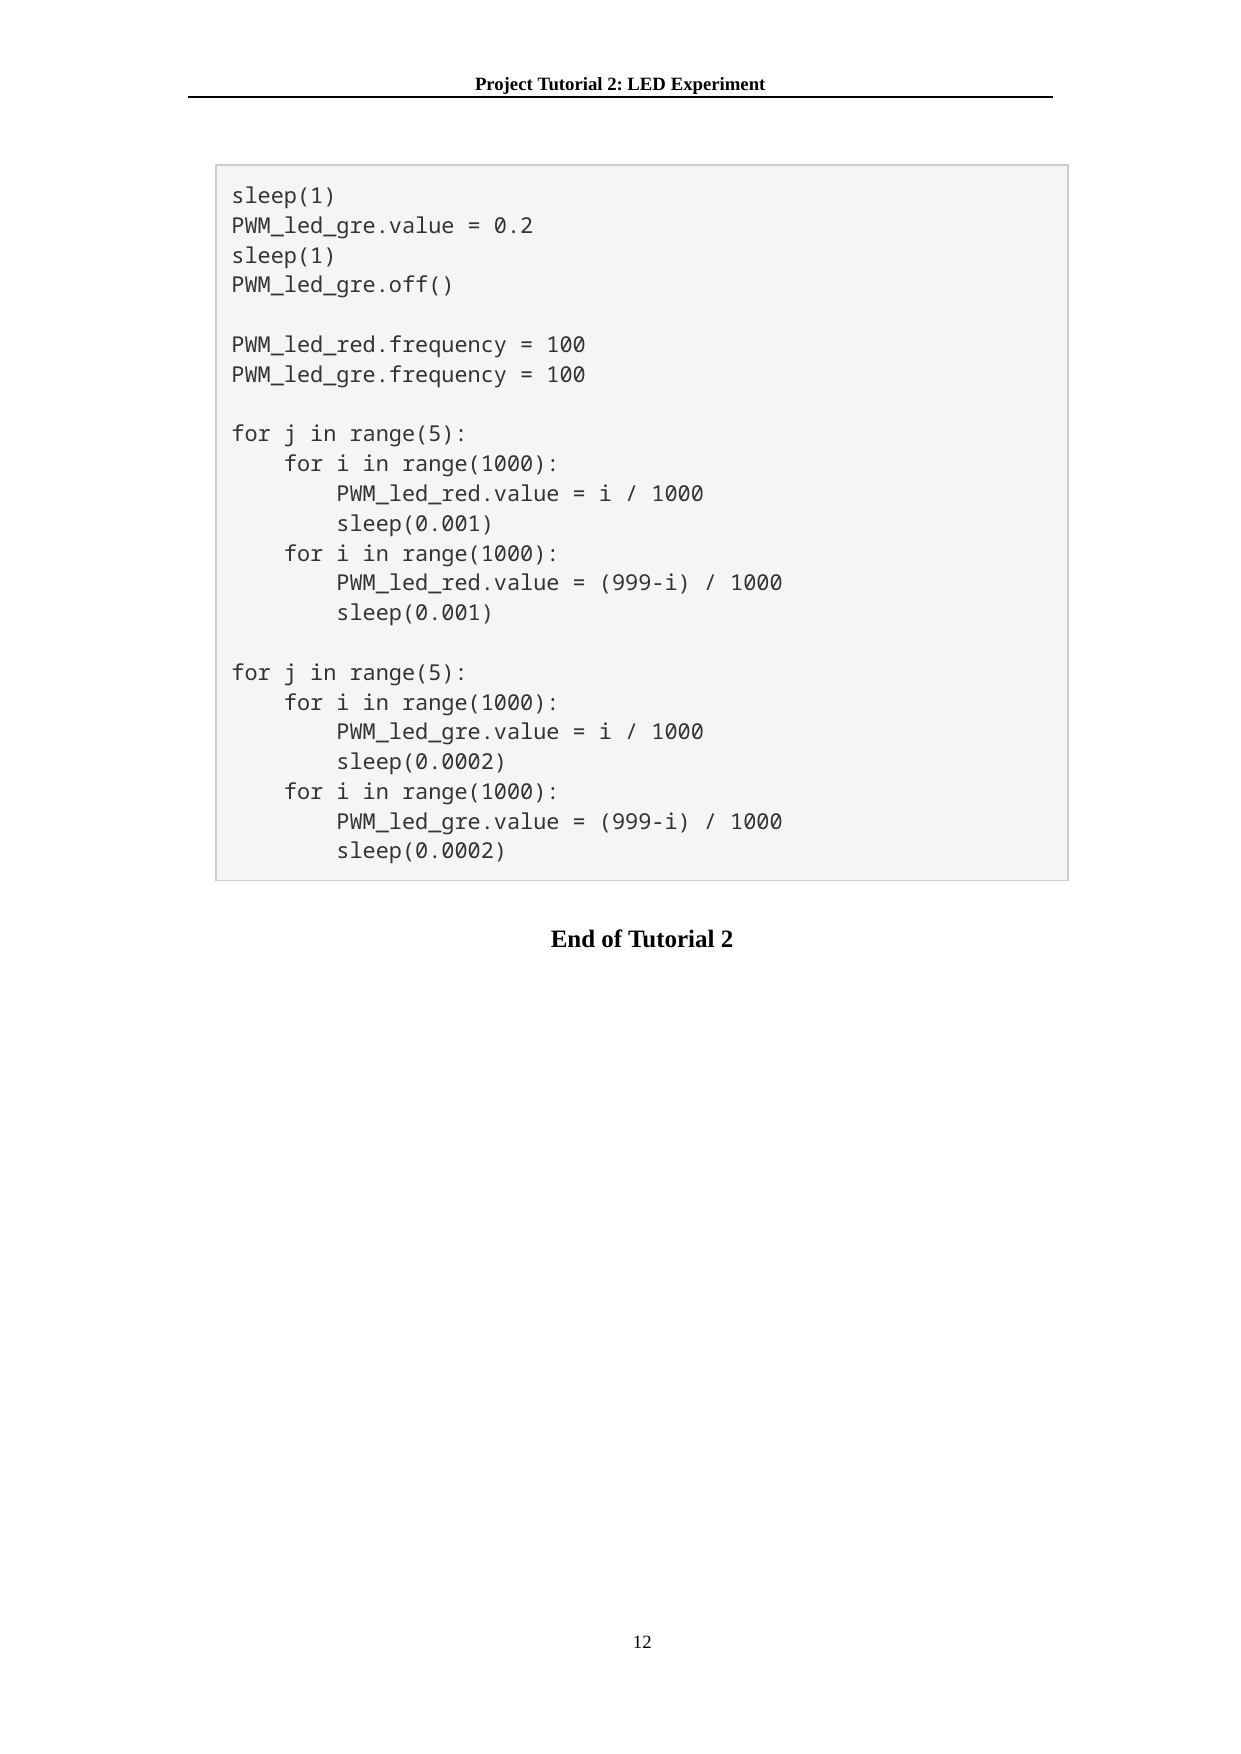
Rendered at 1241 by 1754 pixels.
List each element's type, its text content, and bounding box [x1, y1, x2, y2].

text PWM_led_red.value = i / 1000 [217, 462, 1067, 492]
text PWM_led_red.value = (999-i) / 1000 [217, 551, 1067, 581]
text PWM_led_gre.value = i / 1000 [217, 700, 1067, 730]
text sleep(0.0002) [217, 819, 1067, 880]
text PWM_led_red.frequency = 100 [217, 313, 1067, 343]
text for j in range(5): [217, 402, 1067, 432]
text sleep(1) [217, 223, 1067, 253]
text End of Tutorial 2 [187, 924, 1053, 953]
text sleep(0.0002) [217, 730, 1067, 760]
text for i in range(1000): [217, 521, 1067, 551]
text for i in range(1000): [217, 760, 1067, 789]
text PWM_led_gre.off() [217, 253, 1067, 283]
text sleep(0.001) [217, 581, 1067, 611]
text sleep(0.001) [217, 492, 1067, 521]
text PWM_led_gre.value = 0.2 [217, 194, 1067, 223]
text for j in range(5): [217, 641, 1067, 670]
text for i in range(1000): [217, 432, 1067, 462]
text PWM_led_gre.frequency = 100 [217, 343, 1067, 372]
text for i in range(1000): [217, 670, 1067, 700]
text PWM_led_gre.value = (999-i) / 1000 [217, 789, 1067, 819]
text sleep(1) [217, 166, 1067, 194]
